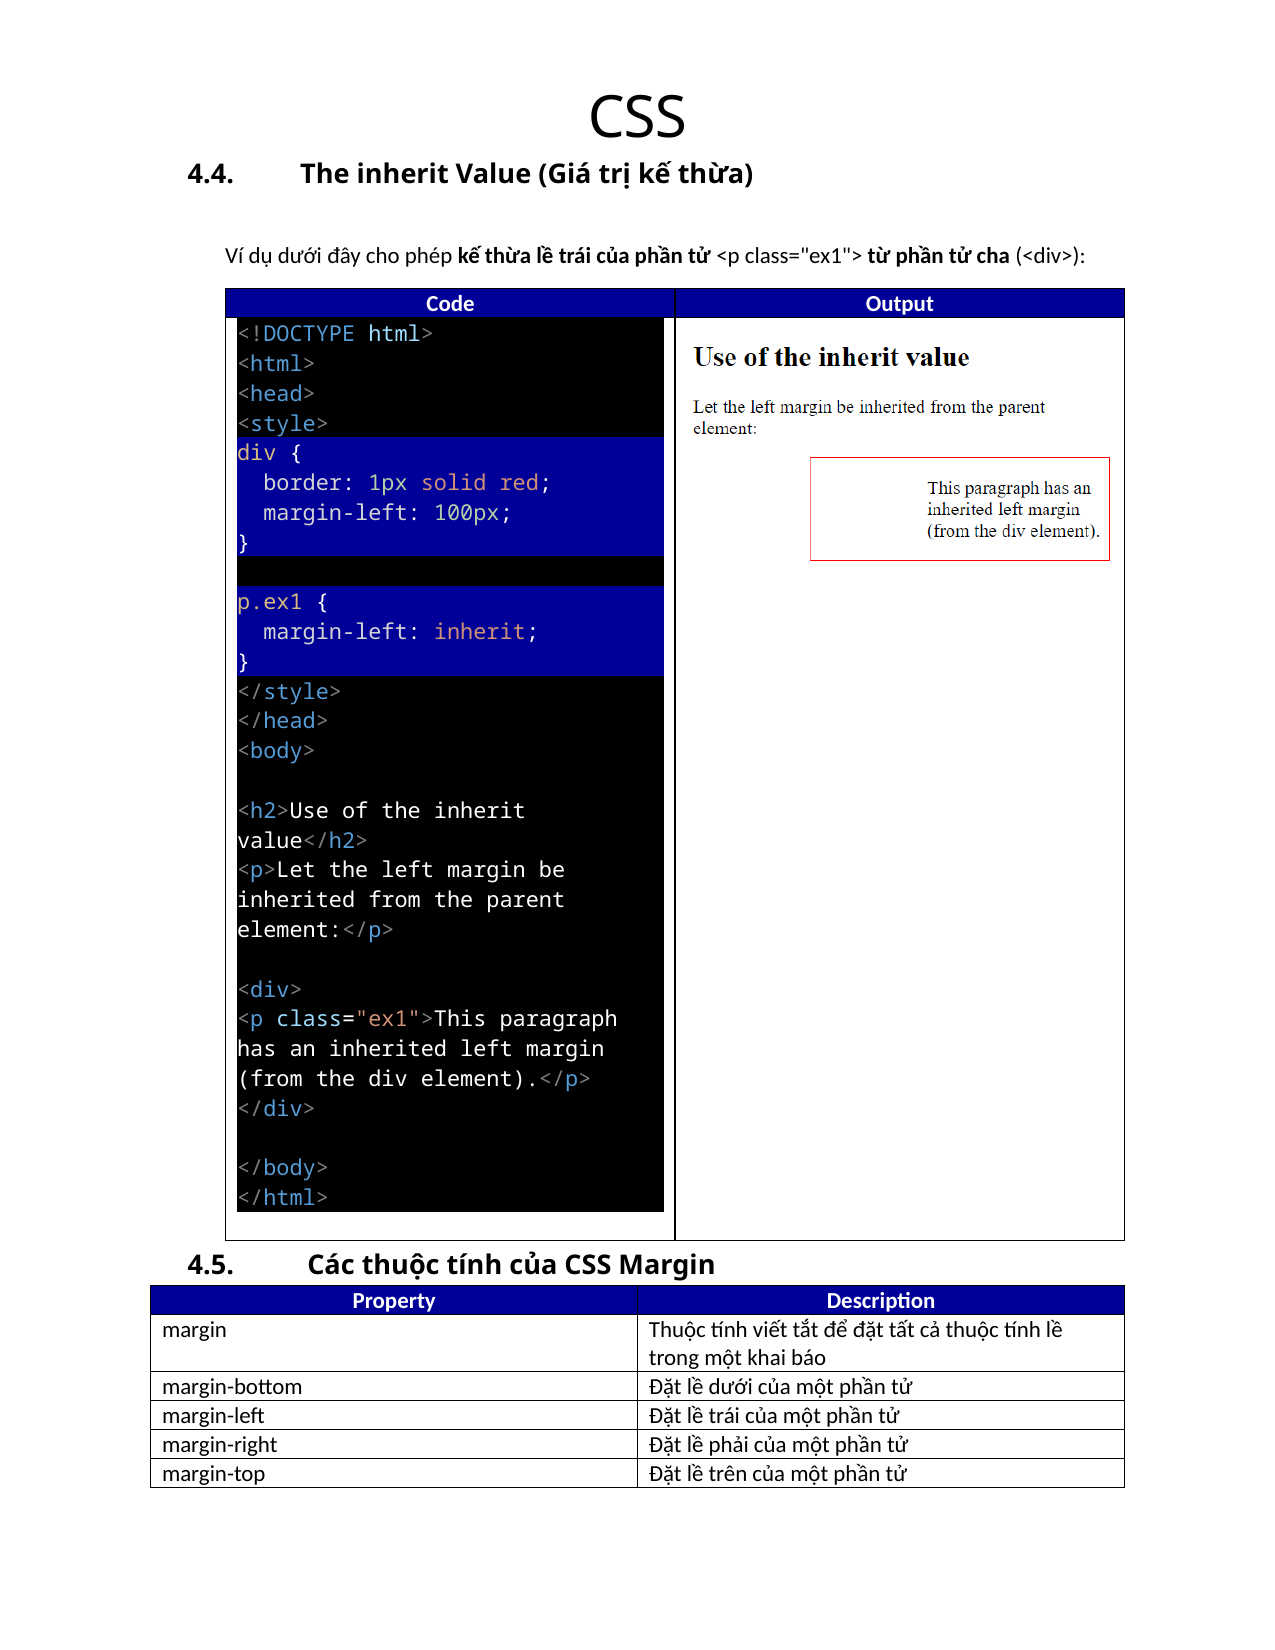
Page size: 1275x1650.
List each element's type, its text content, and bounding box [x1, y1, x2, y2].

table_cell Đặt lề trên của một phần tử [638, 1459, 1124, 1487]
picture [686, 318, 1114, 663]
table_cell margin-bottom [151, 1372, 637, 1400]
table_cell [676, 318, 1124, 1240]
list Ví dụ dưới đây cho phép kế thừa lề trái của phần tử <p class="ex1"> từ phần tử cha (<div>): [225, 241, 1125, 269]
table_header Output [676, 289, 1124, 317]
subtitle The inherit Value (Giá trị kế thừa) [187, 154, 1125, 191]
table_cell Đặt lề phải của một phần tử [638, 1430, 1124, 1458]
table_cell margin [151, 1315, 637, 1371]
table_header Code [226, 289, 674, 317]
subtitle Các thuộc tính của CSS Margin [187, 1245, 1125, 1282]
table_cell Đặt lề trái của một phần tử [638, 1401, 1124, 1429]
table_cell Thuộc tính viết tắt để đặt tất cả thuộc tính lề trong một khai báo [638, 1315, 1124, 1371]
table_cell margin-right [151, 1430, 637, 1458]
table_cell <!DOCTYPE html> <html> <head> <style> div { border: 1px solid red; margin-left: 100px; } p.ex1 { margin-left: inherit; } </style> </head> <body> <h2>Use of the inherit value</h2> <p>Let the left margin be inherited from the parent element:</p> <div> <p class="ex1">This paragraph has an inherited left margin (from the div element).</p> </div> </body> </html> [226, 318, 674, 1240]
table_cell margin-top [151, 1459, 637, 1487]
table_header Property [151, 1286, 637, 1314]
table_cell Đặt lề dưới của một phần tử [638, 1372, 1124, 1400]
table_header Description [638, 1286, 1124, 1314]
table_cell margin-left [151, 1401, 637, 1429]
